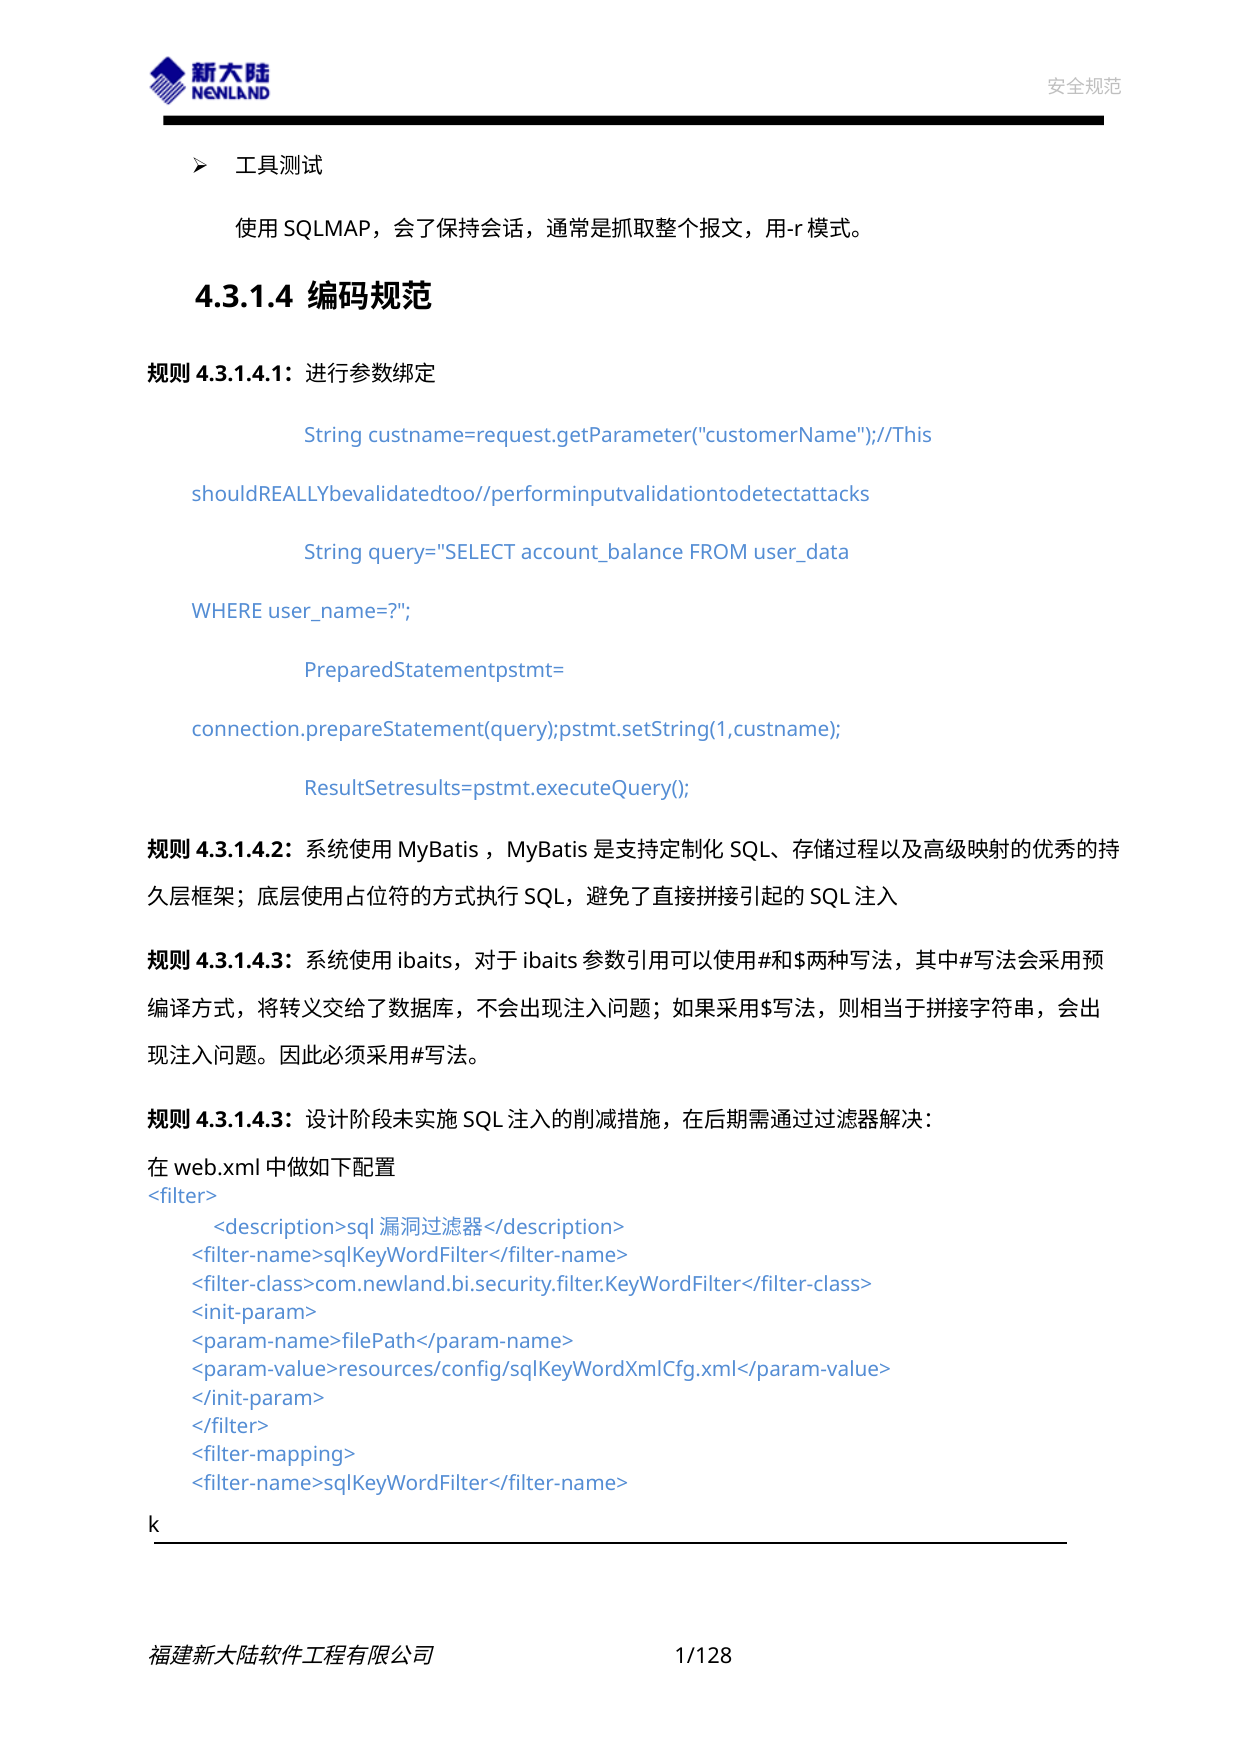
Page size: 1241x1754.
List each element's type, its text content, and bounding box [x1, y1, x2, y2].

text 规则4.3.1.4.1：进行参数绑定 [148, 356, 1122, 388]
text String custname=request.getParameter("customerName");//This [191, 420, 1122, 448]
text <filter-name>sqlKeyWordFilter</filter-name> [148, 1240, 1122, 1269]
text ResultSetresults=pstmt.executeQuery(); [191, 773, 1122, 801]
text <param-value>resources/config/sqlKeyWordXmlCfg.xml</param-value> [148, 1354, 1122, 1383]
text </init-param> [148, 1383, 1122, 1411]
text </filter> [148, 1411, 1122, 1439]
text <filter-class>com.newland.bi.security.filter.KeyWordFilter</filter-class> [148, 1269, 1122, 1297]
text <filter> [148, 1182, 1122, 1210]
subtitle 编码规范 [195, 272, 1122, 317]
text 规则4.3.1.4.3：系统使用ibaits，对于ibaits参数引用可以使用#和$两种写法，其中#写法会采用预编译方式，将转义交给了数据库，不会出现注入问题；如果采用$写法，则相当于拼接字符串，会出现注入问题。因此必须采用#写法。 [148, 943, 1122, 1070]
text <filter-mapping> [148, 1439, 1122, 1468]
text 规则4.3.1.4.2：系统使用MyBatis ，MyBatis 是支持定制化 SQL、存储过程以及高级映射的优秀的持久层框架；底层使用占位符的方式执行SQL，避免了直接拼接引起的SQL注入 [148, 832, 1122, 911]
list 工具测试 [191, 148, 1122, 179]
picture [147, 55, 273, 107]
text <description>sql漏洞过滤器</description> [148, 1210, 1122, 1240]
text 规则4.3.1.4.3：设计阶段未实施SQL注入的削减措施，在后期需通过过滤器解决： [148, 1102, 1122, 1134]
text String query="SELECT account_balance FROM user_data [191, 537, 1122, 566]
text 使用SQLMAP，会了保持会话，通常是抓取整个报文，用-r模式。 [235, 211, 1122, 243]
text PreparedStatementpstmt= [191, 655, 1122, 684]
text connection.prepareStatement(query);pstmt.setString(1,custname); [191, 714, 1122, 742]
text 在web.xml中做如下配置 [148, 1150, 1122, 1182]
text <init-param> [148, 1297, 1122, 1326]
text <param-name>filePath</param-name> [148, 1326, 1122, 1354]
text <filter-name>sqlKeyWordFilter</filter-name> [148, 1468, 1122, 1496]
text WHERE user_name=?"; [191, 596, 1122, 625]
text shouldREALLYbevalidatedtoo//performinputvalidationtodetectattacks [191, 479, 1122, 507]
